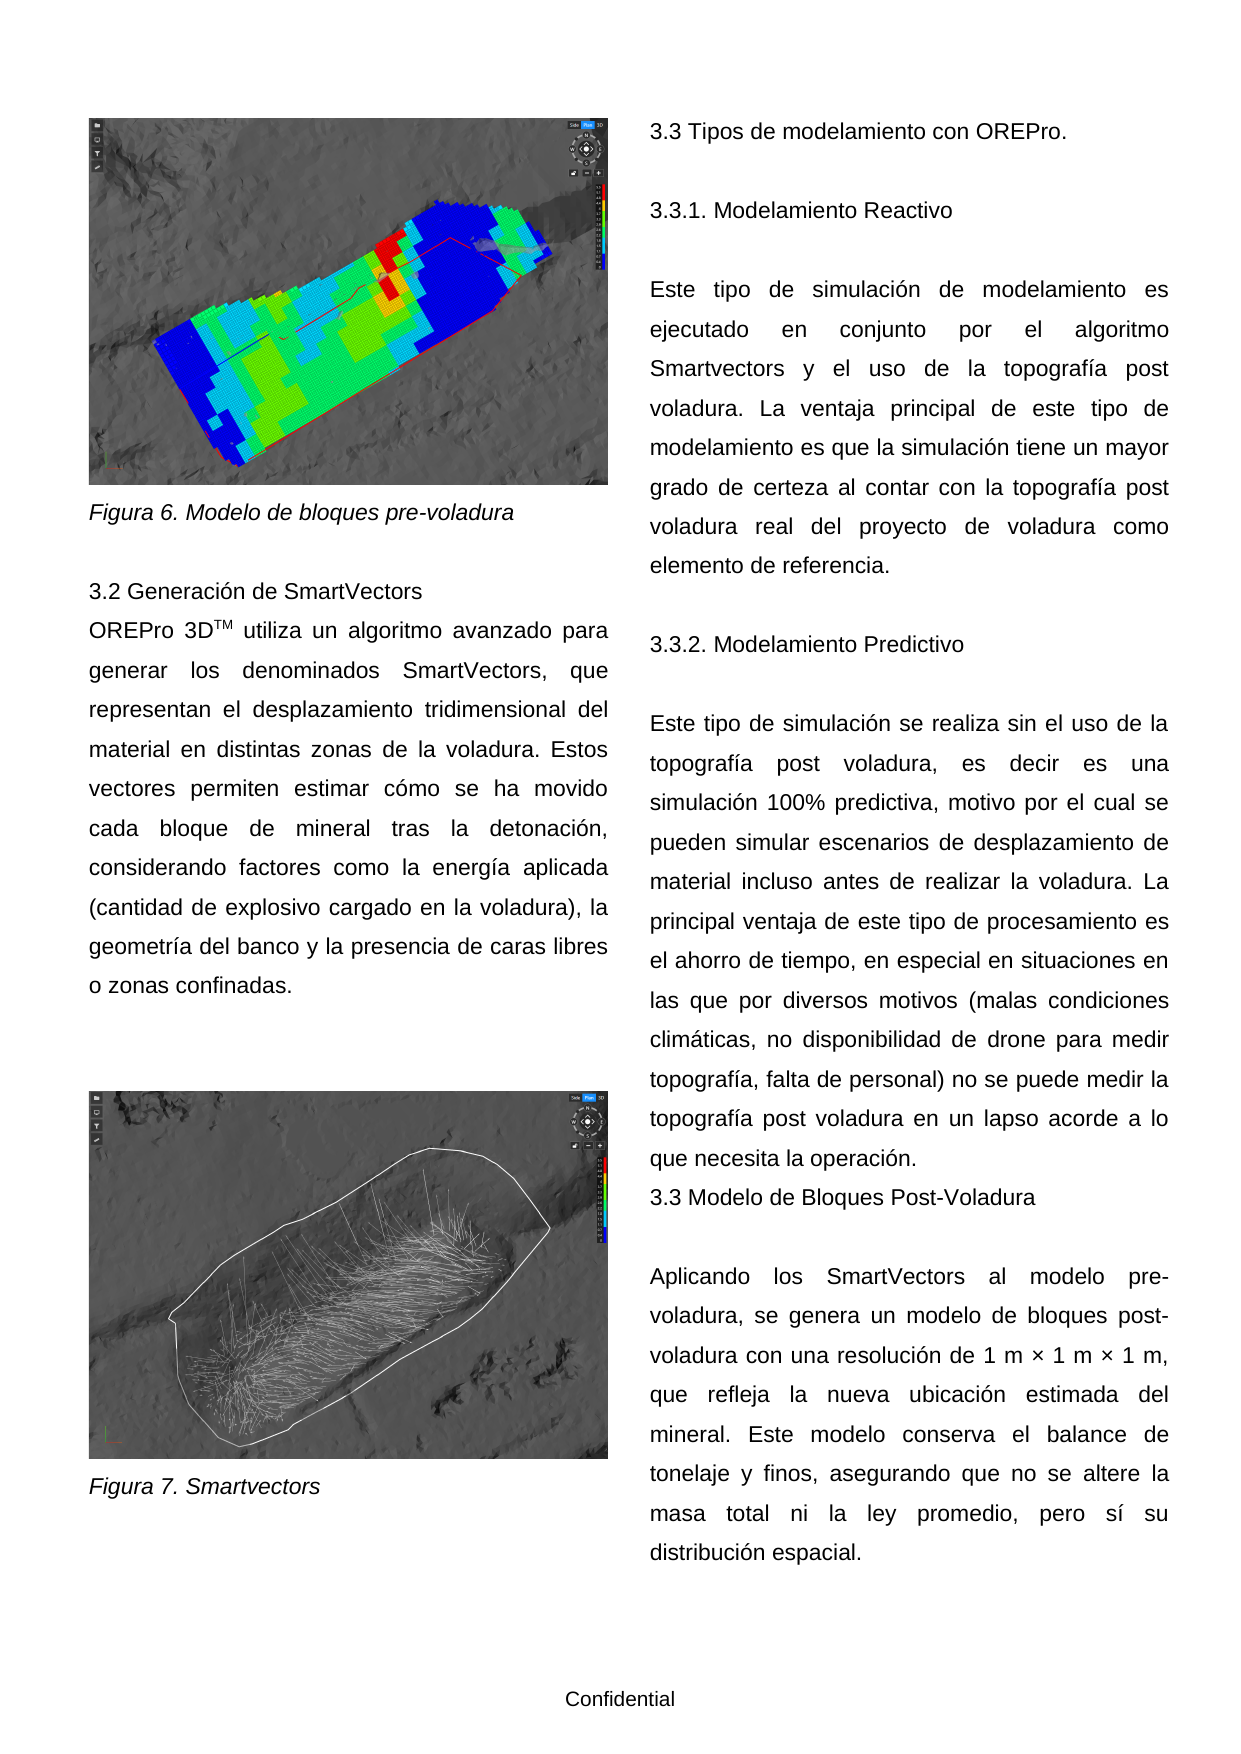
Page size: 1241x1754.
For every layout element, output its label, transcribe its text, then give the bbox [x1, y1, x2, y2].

picture [88, 1091, 608, 1459]
text Este tipo de simulación se realiza sin el uso de la topografía post voladura, es decir es una simulación 100% predictiva, motivo por el cual se pueden simular escenarios de desplazamiento de material incluso antes de realizar la voladura. La principal ventaja de este tipo de procesamiento es el ahorro de tiempo, en especial en situaciones en las que por diversos motivos (malas condiciones climáticas, no disponibilidad de drone para medir topografía, falta de personal) no se puede medir la topografía post voladura en un lapso acorde a lo que necesita la operación. [649, 710, 1169, 1171]
text Figura 6. Modelo de bloques pre-voladura [89, 499, 608, 525]
picture [88, 118, 608, 485]
text 3.2 Generación de SmartVectors [89, 578, 608, 604]
text 3.3.2. Modelamiento Predictivo [649, 631, 1169, 658]
text 3.3.1. Modelamiento Reactivo [649, 197, 1169, 223]
text OREPro 3DTM utiliza un algoritmo avanzado para generar los denominados SmartVectors, que representan el desplazamiento tridimensional del material en distintas zonas de la voladura. Estos vectores permiten estimar cómo se ha movido cada bloque de mineral tras la detonación, considerando factores como la energía aplicada (cantidad de explosivo cargado en la voladura), la geometría del banco y la presencia de caras libres o zonas confinadas. [89, 617, 608, 999]
text Aplicando los SmartVectors al modelo pre-voladura, se genera un modelo de bloques post-voladura con una resolución de 1 m × 1 m × 1 m, que refleja la nueva ubicación estimada del mineral. Este modelo conserva el balance de tonelaje y finos, asegurando que no se altere la masa total ni la ley promedio, pero sí su distribución espacial. [649, 1263, 1169, 1566]
text Figura 7. Smartvectors [89, 1473, 608, 1499]
text 3.3 Tipos de modelamiento con OREPro. [649, 118, 1169, 144]
text Este tipo de simulación de modelamiento es ejecutado en conjunto por el algoritmo Smartvectors y el uso de la topografía post voladura. La ventaja principal de este tipo de modelamiento es que la simulación tiene un mayor grado de certeza al contar con la topografía post voladura real del proyecto de voladura como elemento de referencia. [649, 276, 1169, 579]
text 3.3 Modelo de Bloques Post-Voladura [649, 1184, 1169, 1210]
